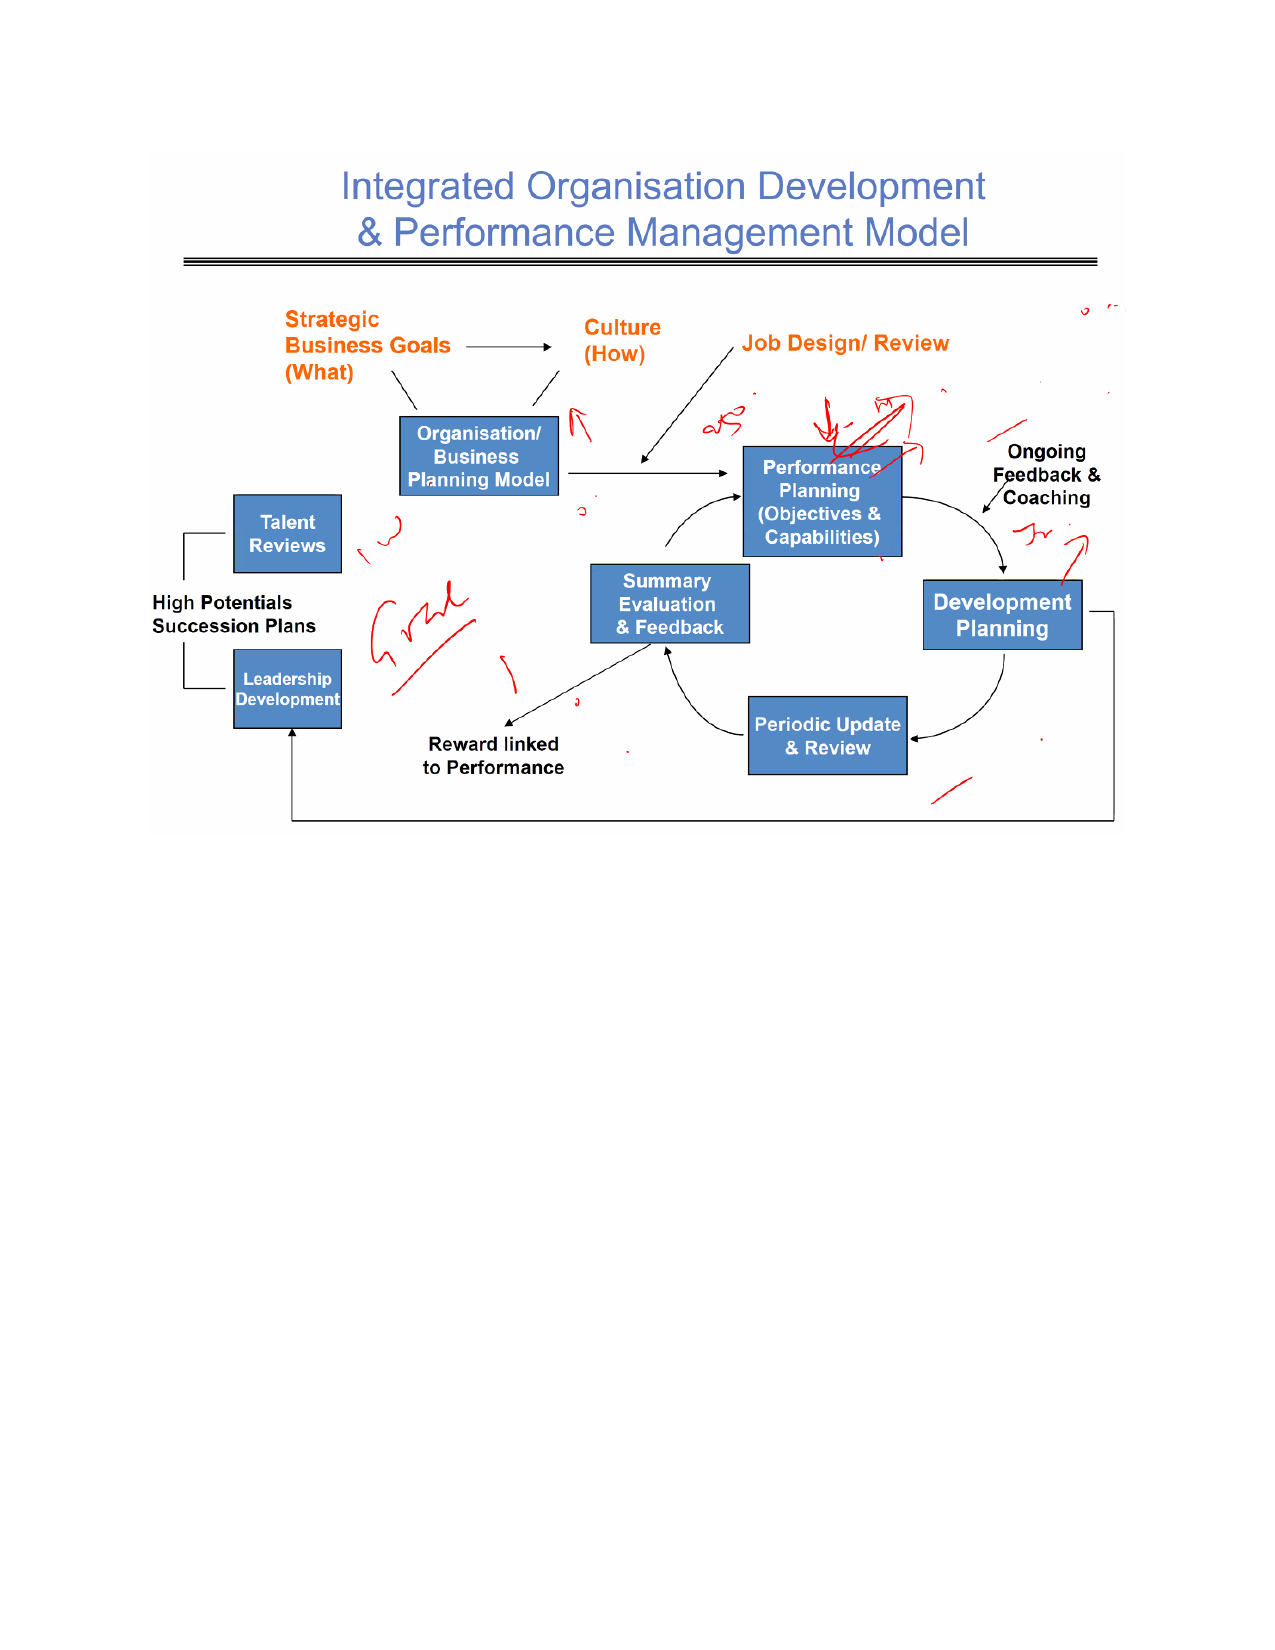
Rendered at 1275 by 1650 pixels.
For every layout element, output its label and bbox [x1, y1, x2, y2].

picture [150, 150, 1125, 835]
